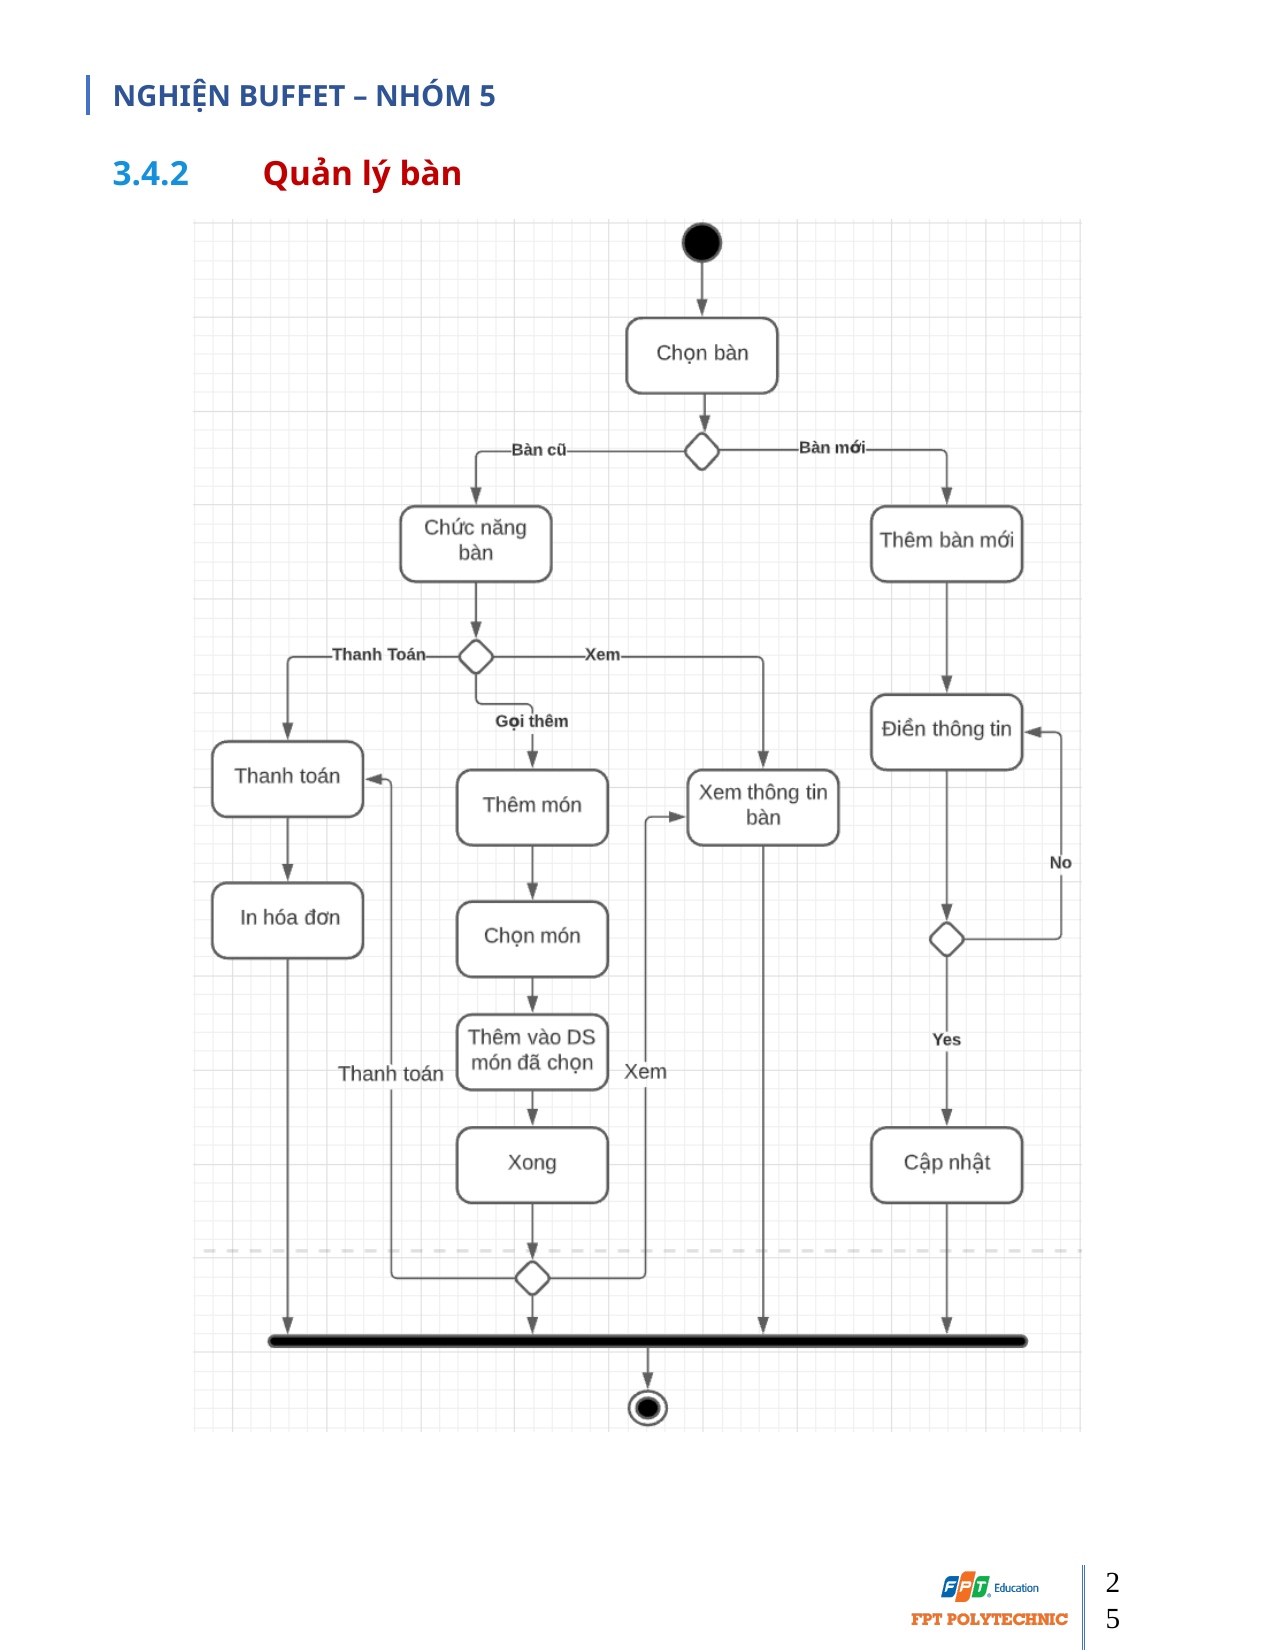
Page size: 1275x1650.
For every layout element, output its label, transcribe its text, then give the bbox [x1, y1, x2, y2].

subtitle Quản lý bàn [112, 150, 1162, 195]
picture [193, 219, 1082, 1432]
picture [906, 1566, 1073, 1630]
